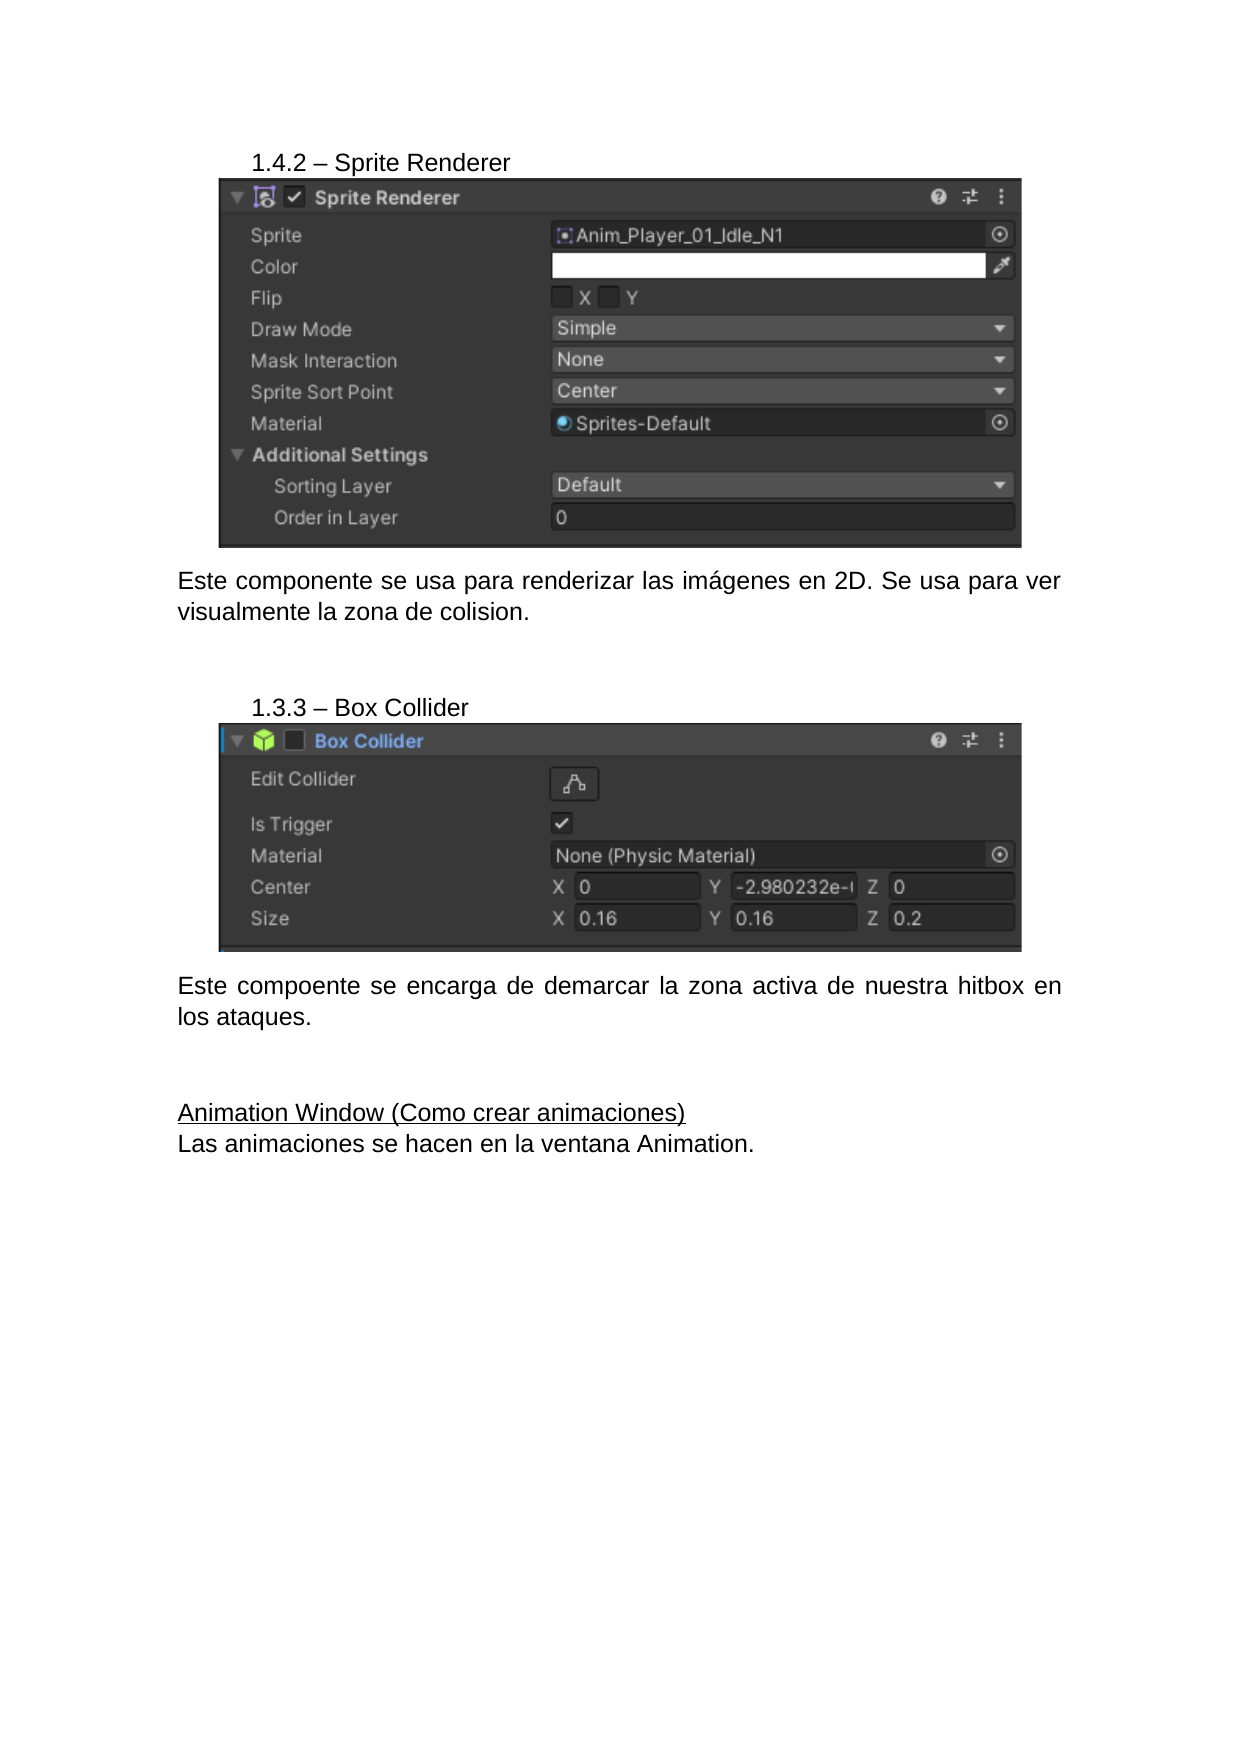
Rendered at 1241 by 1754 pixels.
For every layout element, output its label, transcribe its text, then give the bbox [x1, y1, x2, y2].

picture [218, 178, 1022, 548]
text Este compoente se encarga de demarcar la zona activa de nuestra hitbox en los ataques. [177, 971, 1063, 1031]
text Las animaciones se hacen en la ventana Animation. [177, 1129, 1063, 1157]
text Este componente se usa para renderizar las imágenes en 2D. Se usa para ver visualmente la zona de colision. [177, 566, 1063, 626]
subtitle 1.3.3 – Box Collider [177, 693, 1063, 721]
subtitle 1.4.2 – Sprite Renderer [177, 148, 1063, 176]
picture [218, 723, 1022, 952]
subtitle Animation Window (Como crear animaciones) [177, 1098, 1063, 1126]
